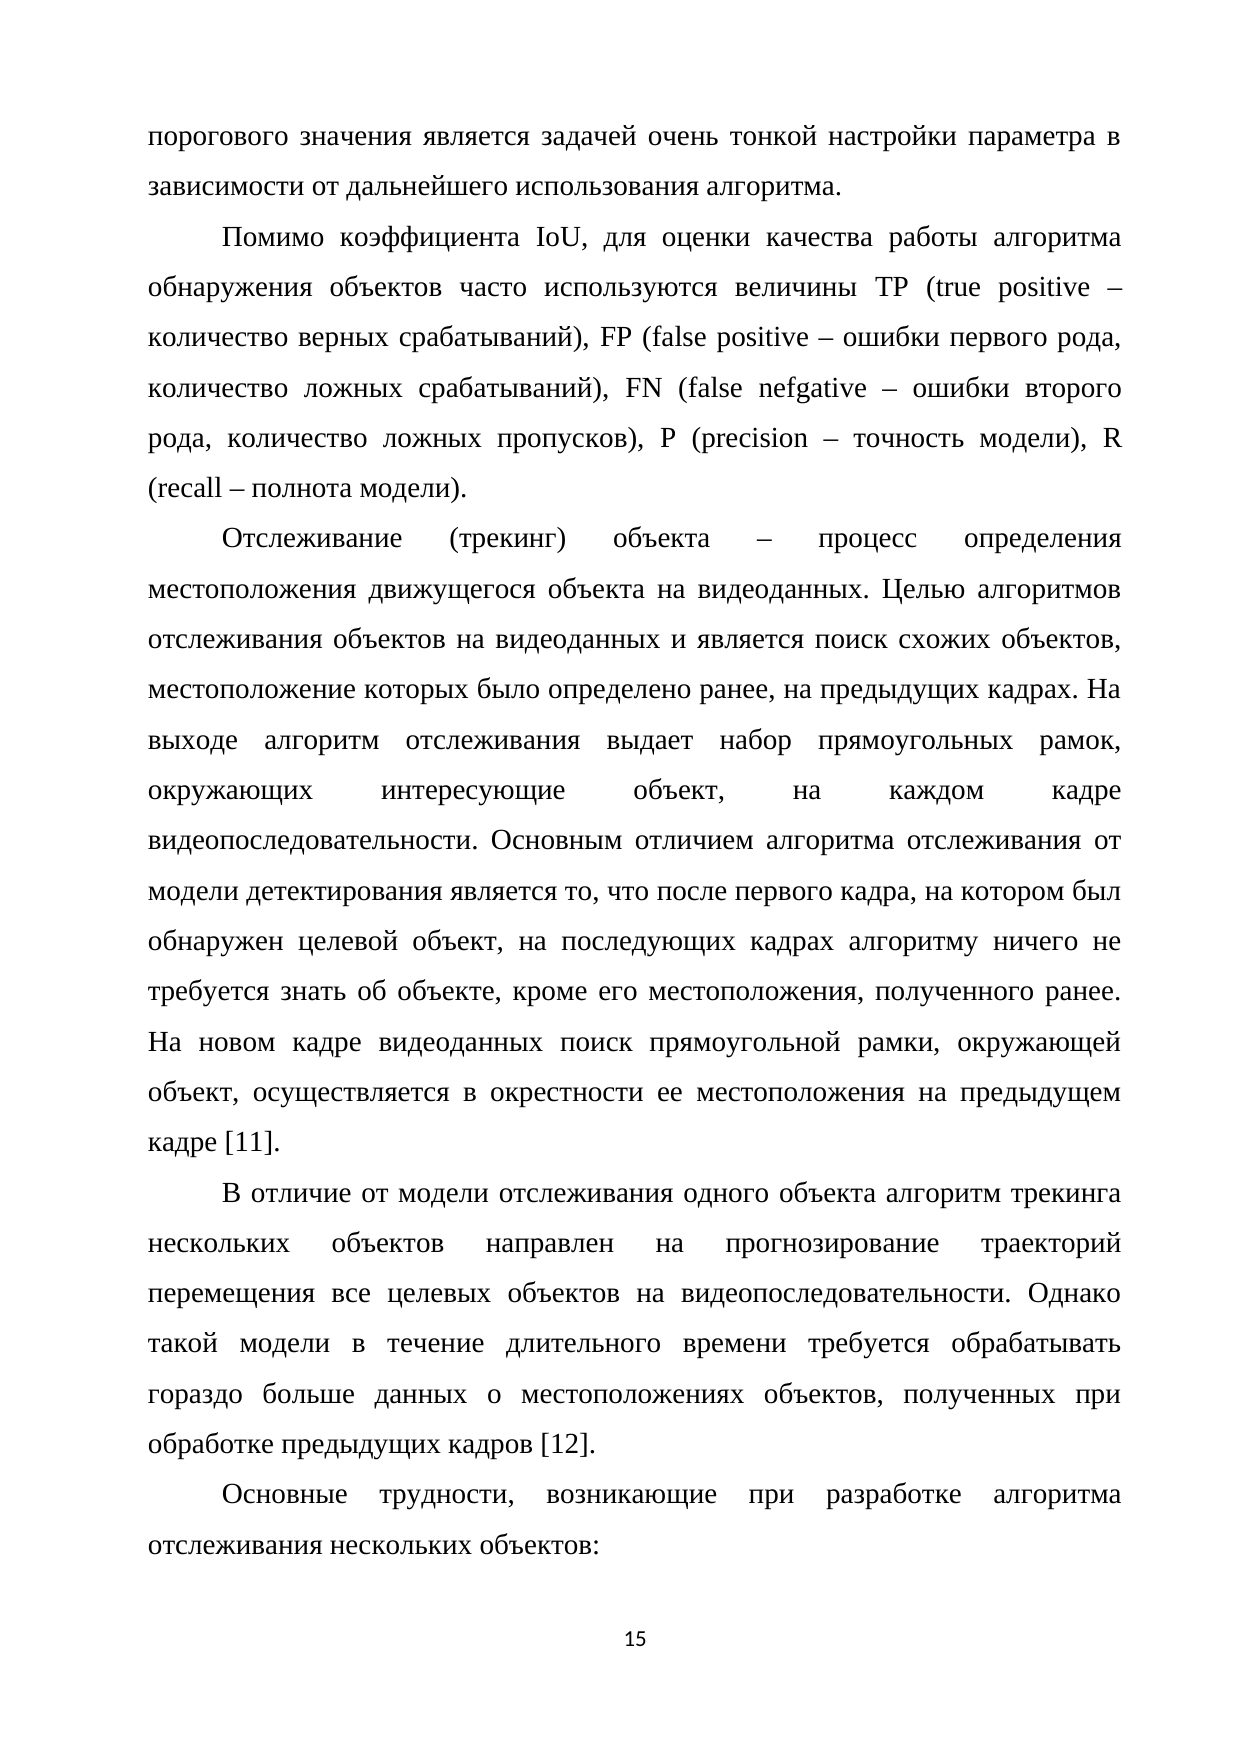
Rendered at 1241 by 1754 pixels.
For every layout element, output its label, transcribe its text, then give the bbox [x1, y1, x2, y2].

text Помимо коэффициента IoU, для оценки качества работы алгоритма обнаружения объектов часто используются величины TP (true positive – количество верных срабатываний), FP (false positive – ошибки первого рода, количество ложных срабатываний), FN (false nefgative – ошибки второго рода, количество ложных пропусков), P (precision – точность модели), R (recall – полнота модели). [148, 219, 1122, 504]
text Основные трудности, возникающие при разработке алгоритма отслеживания нескольких объектов: [148, 1477, 1122, 1560]
text Отслеживание (трекинг) объекта – процесс определения местоположения движущегося объекта на видеоданных. Целью алгоритмов отслеживания объектов на видеоданных и является поиск схожих объектов, местоположение которых было определено ранее, на предыдущих кадрах. На выходе алгоритм отслеживания выдает набор прямоугольных рамок, окружающих интересующие объект, на каждом кадре видеопоследовательности. Основным отличием алгоритма отслеживания от модели детектирования является то, что после первого кадра, на котором был обнаружен целевой объект, на последующих кадрах алгоритму ничего не требуется знать об объекте, кроме его местоположения, полученного ранее. На новом кадре видеоданных поиск прямоугольной рамки, окружающей объект, осуществляется в окрестности ее местоположения на предыдущем кадре [11]. [148, 521, 1122, 1158]
text В отличие от модели отслеживания одного объекта алгоритм трекинга нескольких объектов направлен на прогнозирование траекторий перемещения все целевых объектов на видеопоследовательности. Однако такой модели в течение длительного времени требуется обрабатывать гораздо больше данных о местоположениях объектов, полученных при обработке предыдущих кадров [12]. [148, 1175, 1122, 1460]
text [148, 118, 1122, 202]
